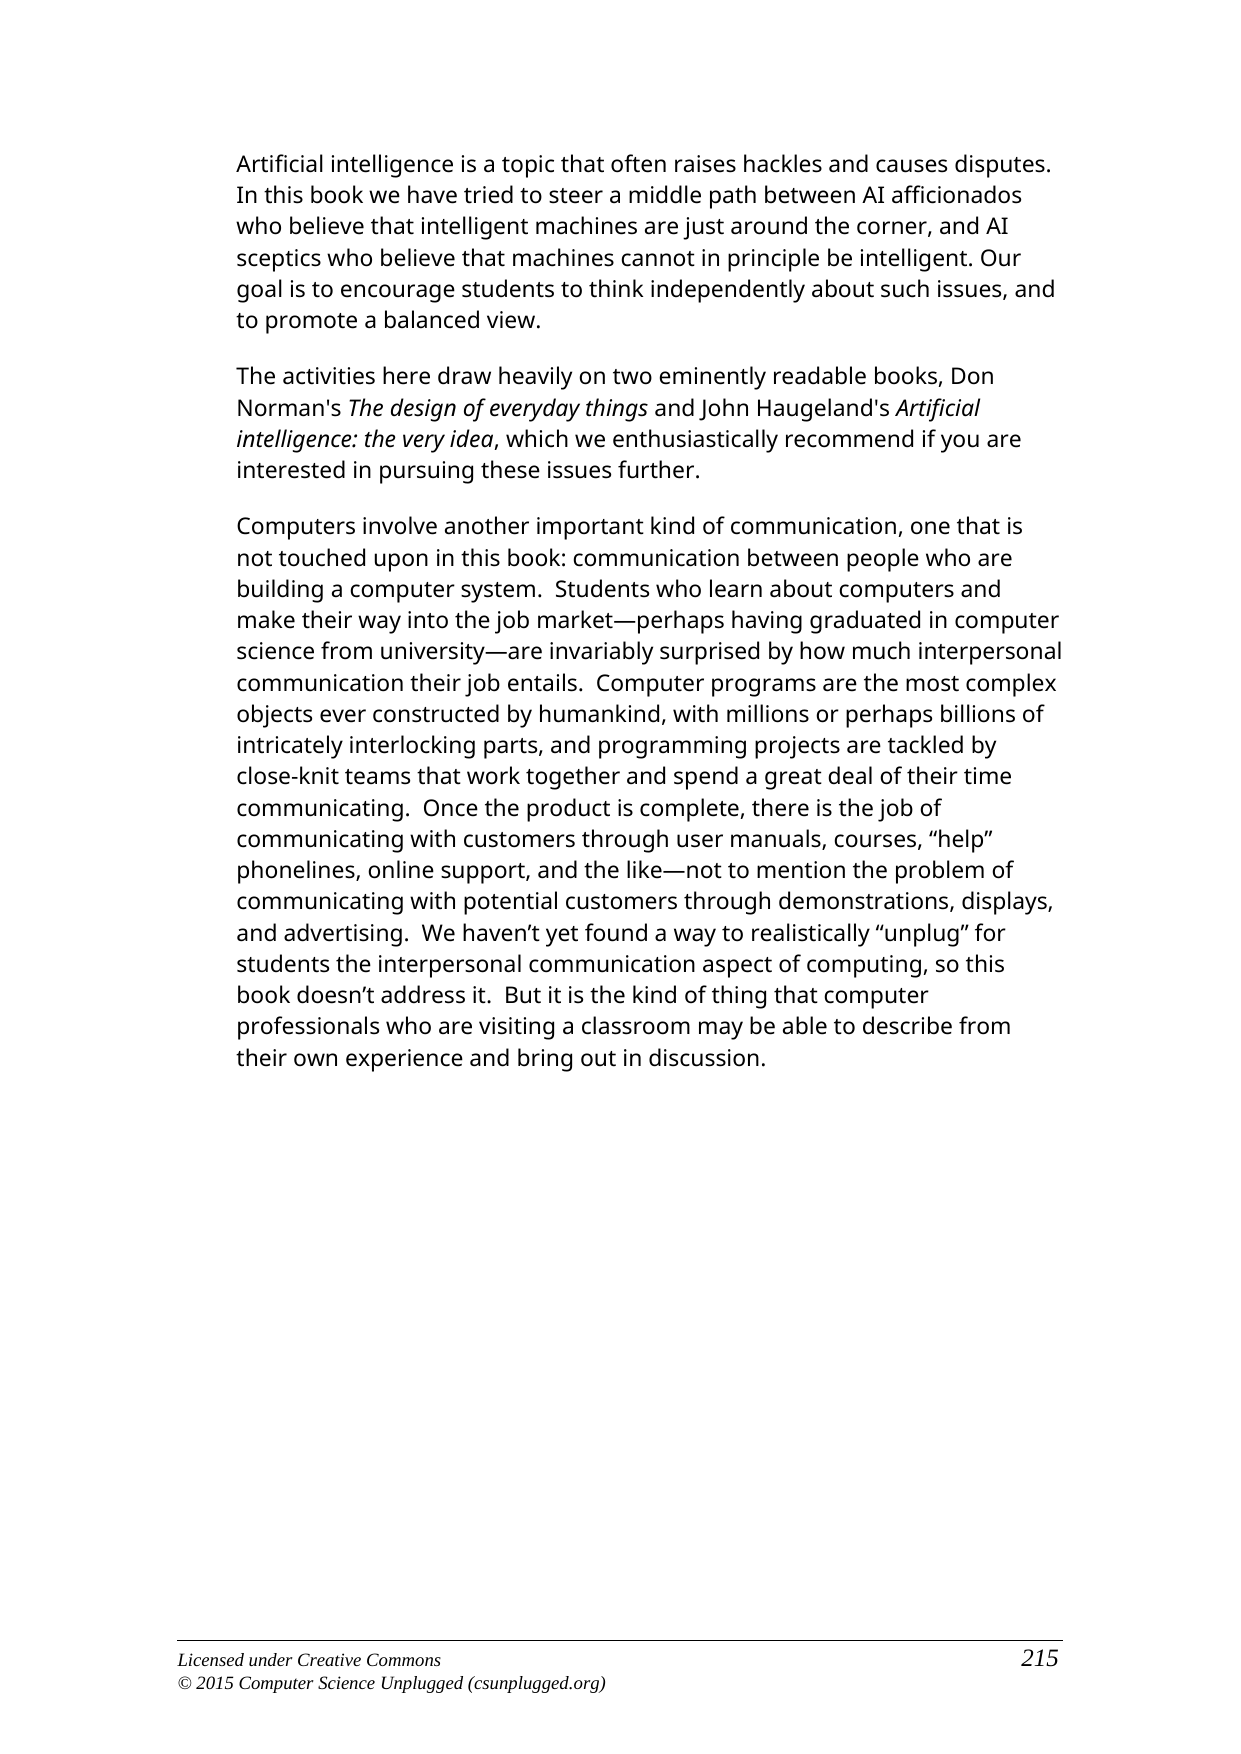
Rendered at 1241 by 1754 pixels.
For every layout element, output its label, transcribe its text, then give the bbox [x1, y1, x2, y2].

text The activities here draw heavily on two eminently readable books, Don Norman's The design of everyday things and John Haugeland's Artificial intelligence: the very idea, which we enthusiastically recommend if you are interested in pursuing these issues further. [236, 360, 1063, 485]
text Artificial intelligence is a topic that often raises hackles and causes disputes. In this book we have tried to steer a middle path between AI afficionados who believe that intelligent machines are just around the corner, and AI sceptics who believe that machines cannot in principle be intelligent. Our goal is to encourage students to think independently about such issues, and to promote a balanced view. [236, 148, 1063, 335]
text Computers involve another important kind of communication, one that is not touched upon in this book: communication between people who are building a computer system. Students who learn about computers and make their way into the job market—perhaps having graduated in computer science from university—are invariably surprised by how much interpersonal communication their job entails. Computer programs are the most complex objects ever constructed by humankind, with millions or perhaps billions of intricately interlocking parts, and programming projects are tackled by close-knit teams that work together and spend a great deal of their time communicating. Once the product is complete, there is the job of communicating with customers through user manuals, courses, “help” phonelines, online support, and the like—not to mention the problem of communicating with potential customers through demonstrations, displays, and advertising. We haven’t yet found a way to realistically “unplug” for students the interpersonal communication aspect of computing, so this book doesn’t address it. But it is the kind of thing that computer professionals who are visiting a classroom may be able to describe from their own experience and bring out in discussion. [236, 510, 1063, 1073]
